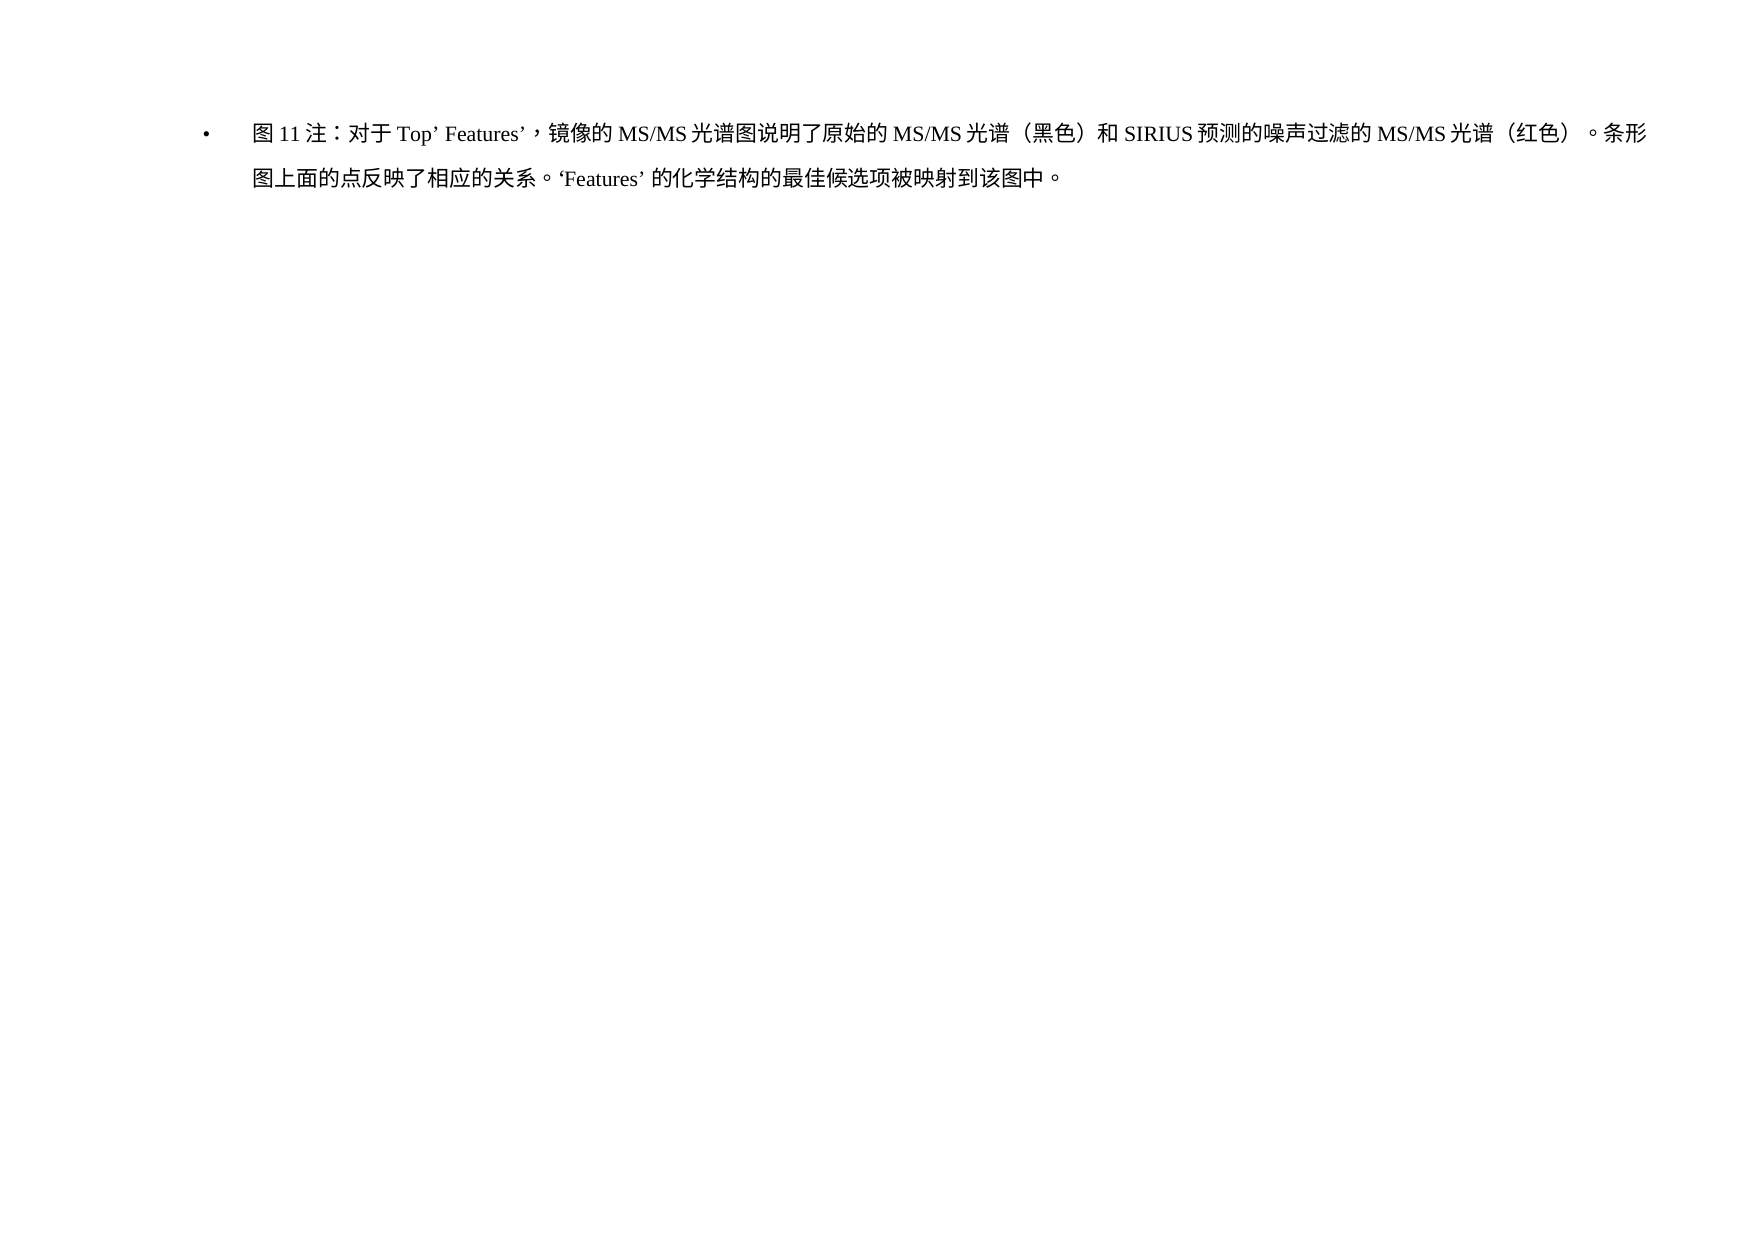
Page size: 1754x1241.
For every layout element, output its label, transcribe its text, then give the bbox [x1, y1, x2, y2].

list 图11注：对于Top’ Features’，镜像的MS/MS光谱图说明了原始的MS/MS光谱（黑色）和SIRIUS预测的噪声过滤的MS/MS光谱（红色）。条形图上面的点反映了相应的关系。‘Features’ 的化学结构的最佳候选项被映射到该图中。 [202, 118, 1665, 193]
